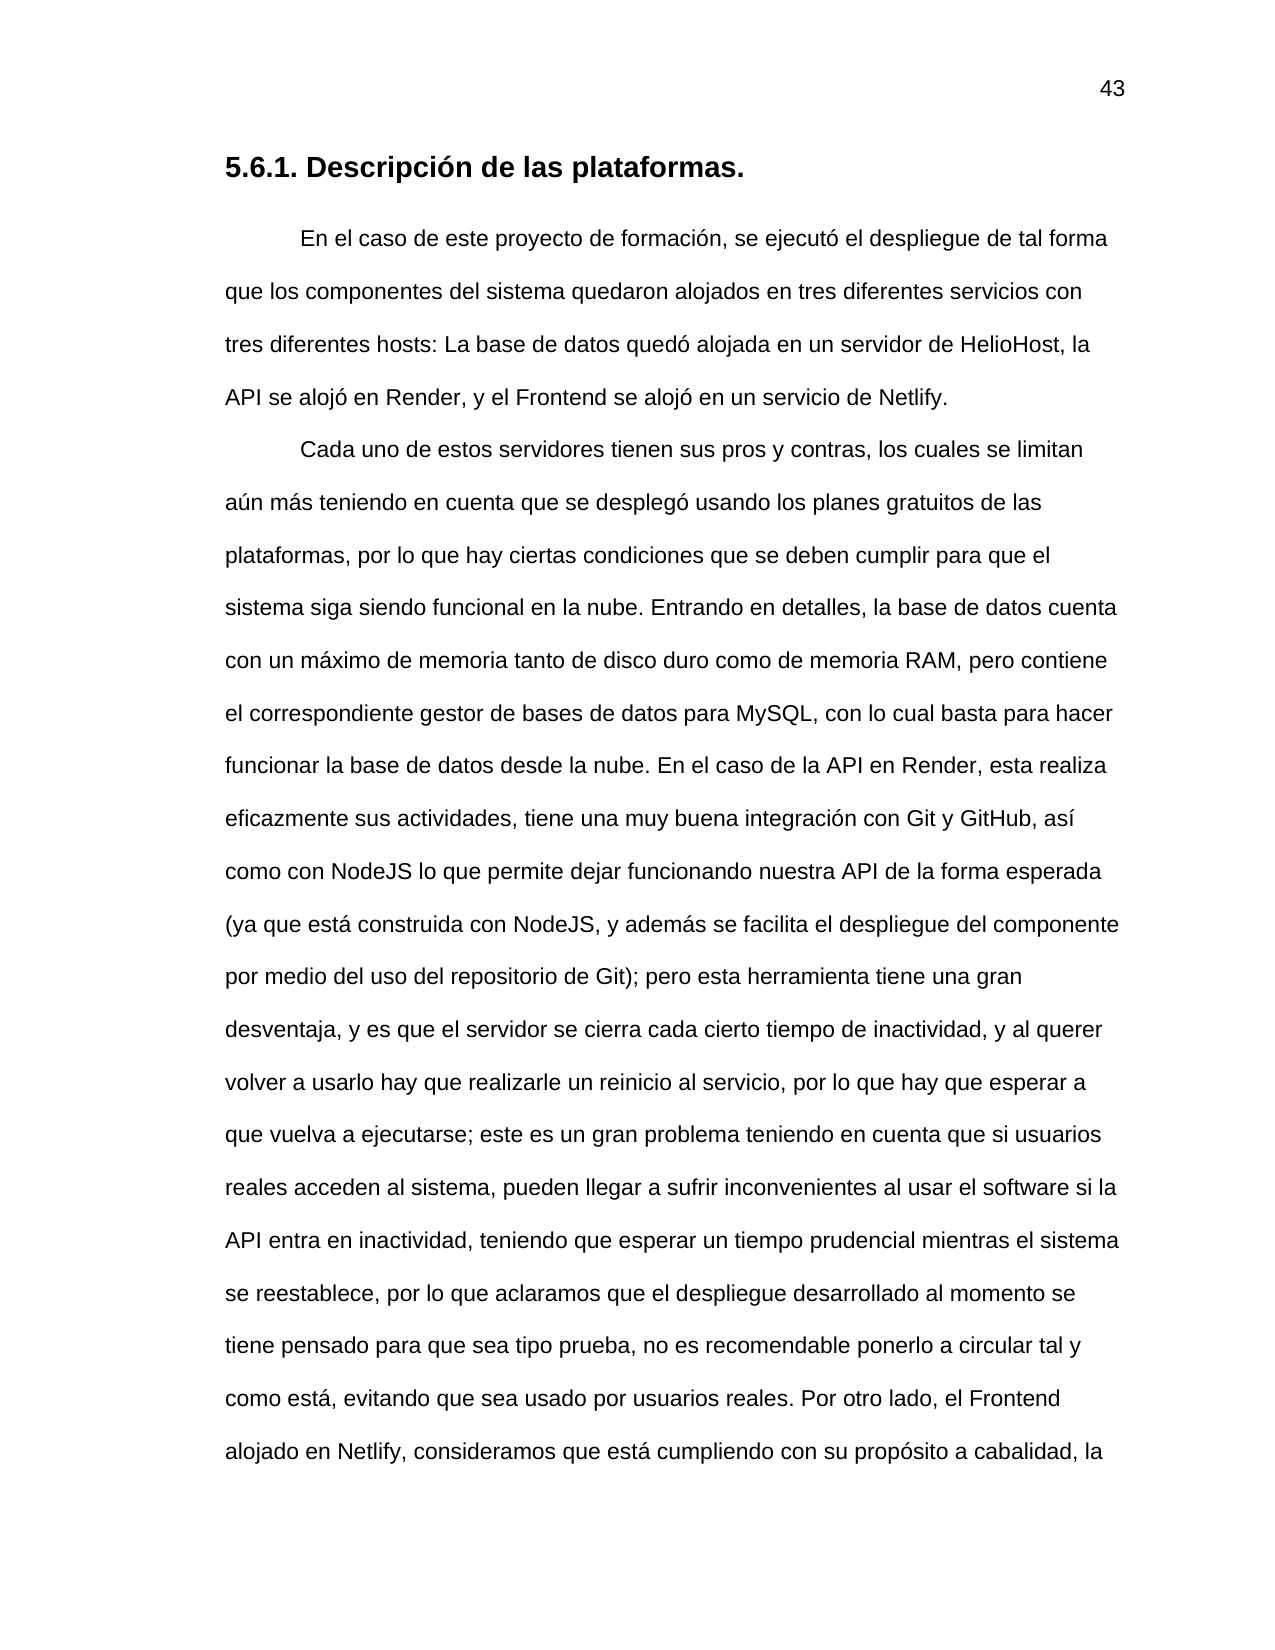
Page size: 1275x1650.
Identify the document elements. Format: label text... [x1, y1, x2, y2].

subtitle 5.6.1. Descripción de las plataformas. [150, 150, 1125, 183]
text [225, 436, 1125, 1464]
text En el caso de este proyecto de formación, se ejecutó el despliegue de tal forma que los componentes del sistema quedaron alojados en tres diferentes servicios con tres diferentes hosts: La base de datos quedó alojada en un servidor de HelioHost, la API se alojó en Render, y el Frontend se alojó en un servicio de Netlify. [225, 225, 1125, 410]
